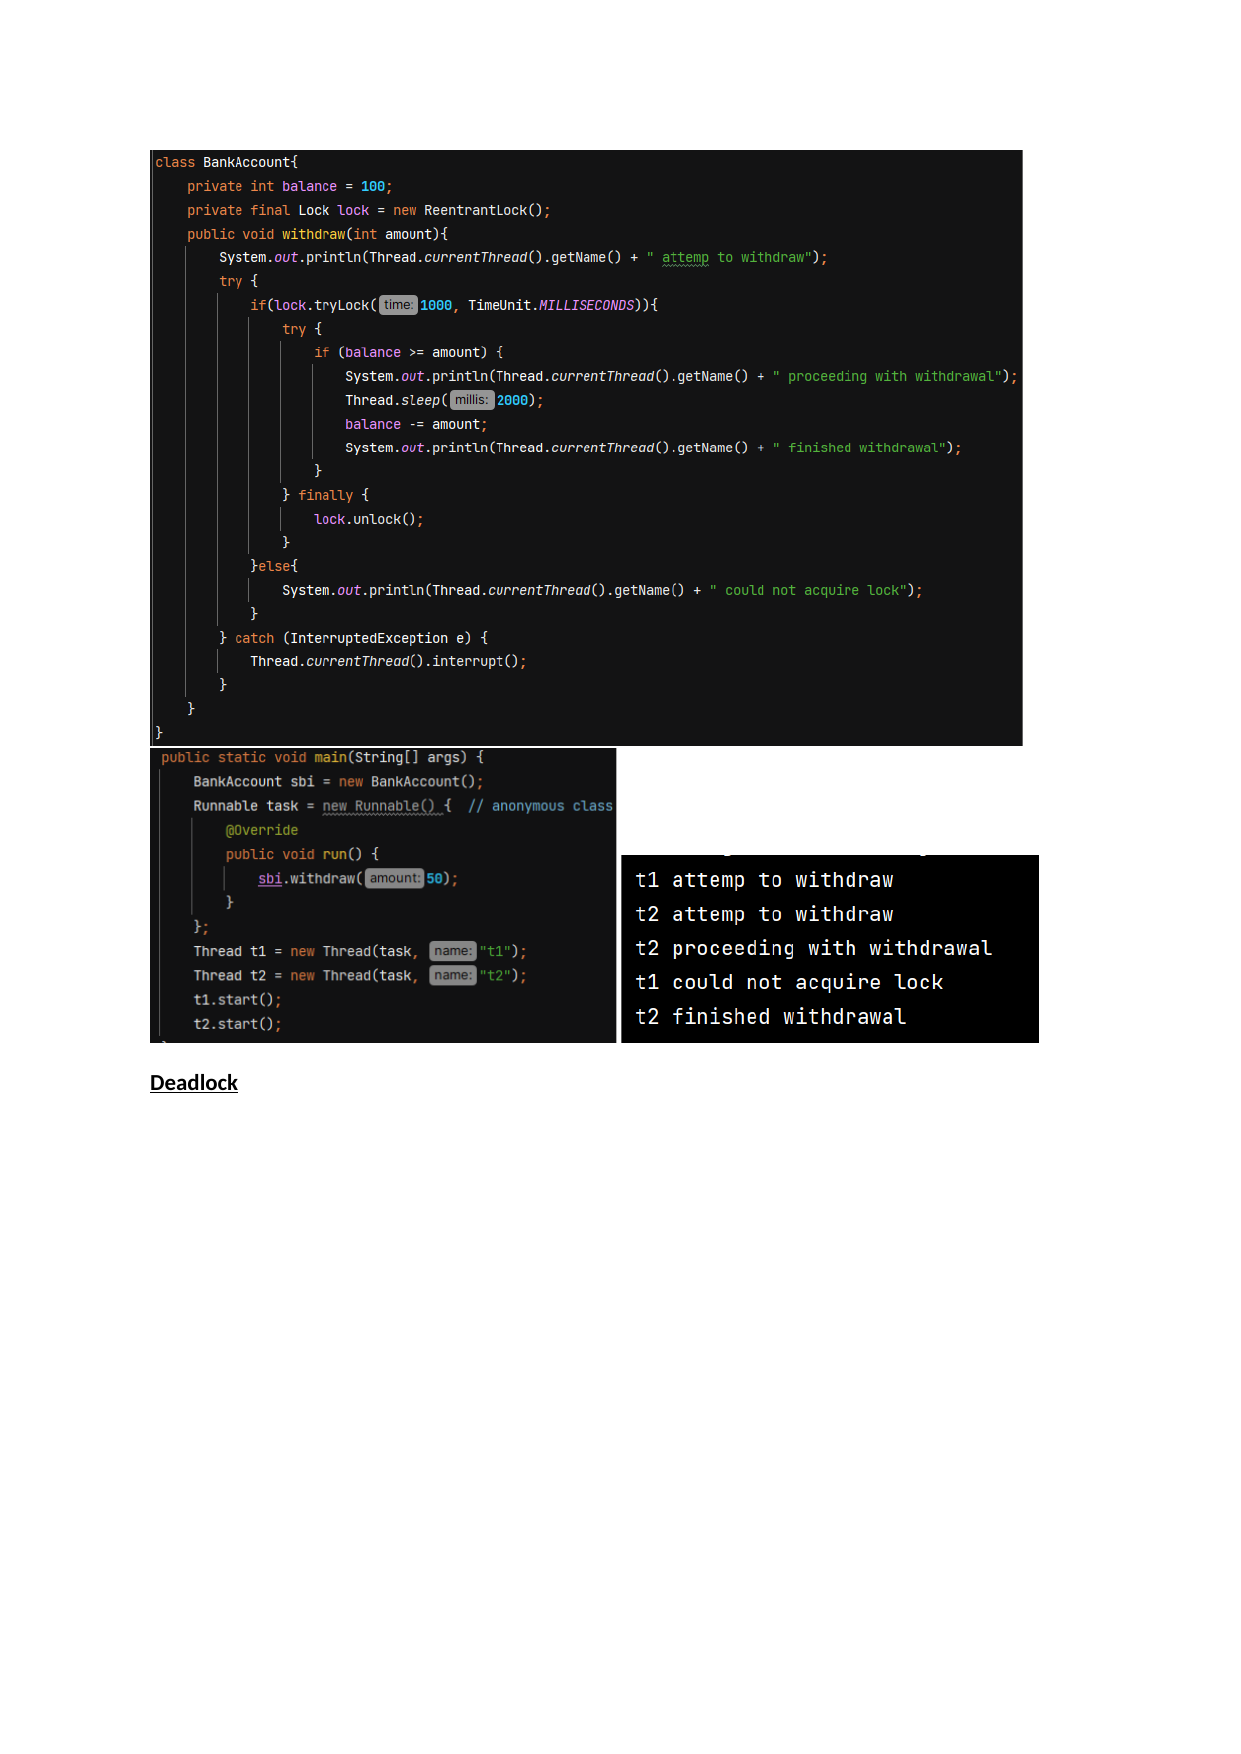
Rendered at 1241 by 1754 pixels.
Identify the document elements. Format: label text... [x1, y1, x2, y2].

picture [150, 748, 617, 1043]
text Deadlock [150, 1068, 1090, 1096]
picture [621, 855, 1039, 1043]
picture [150, 150, 1023, 746]
